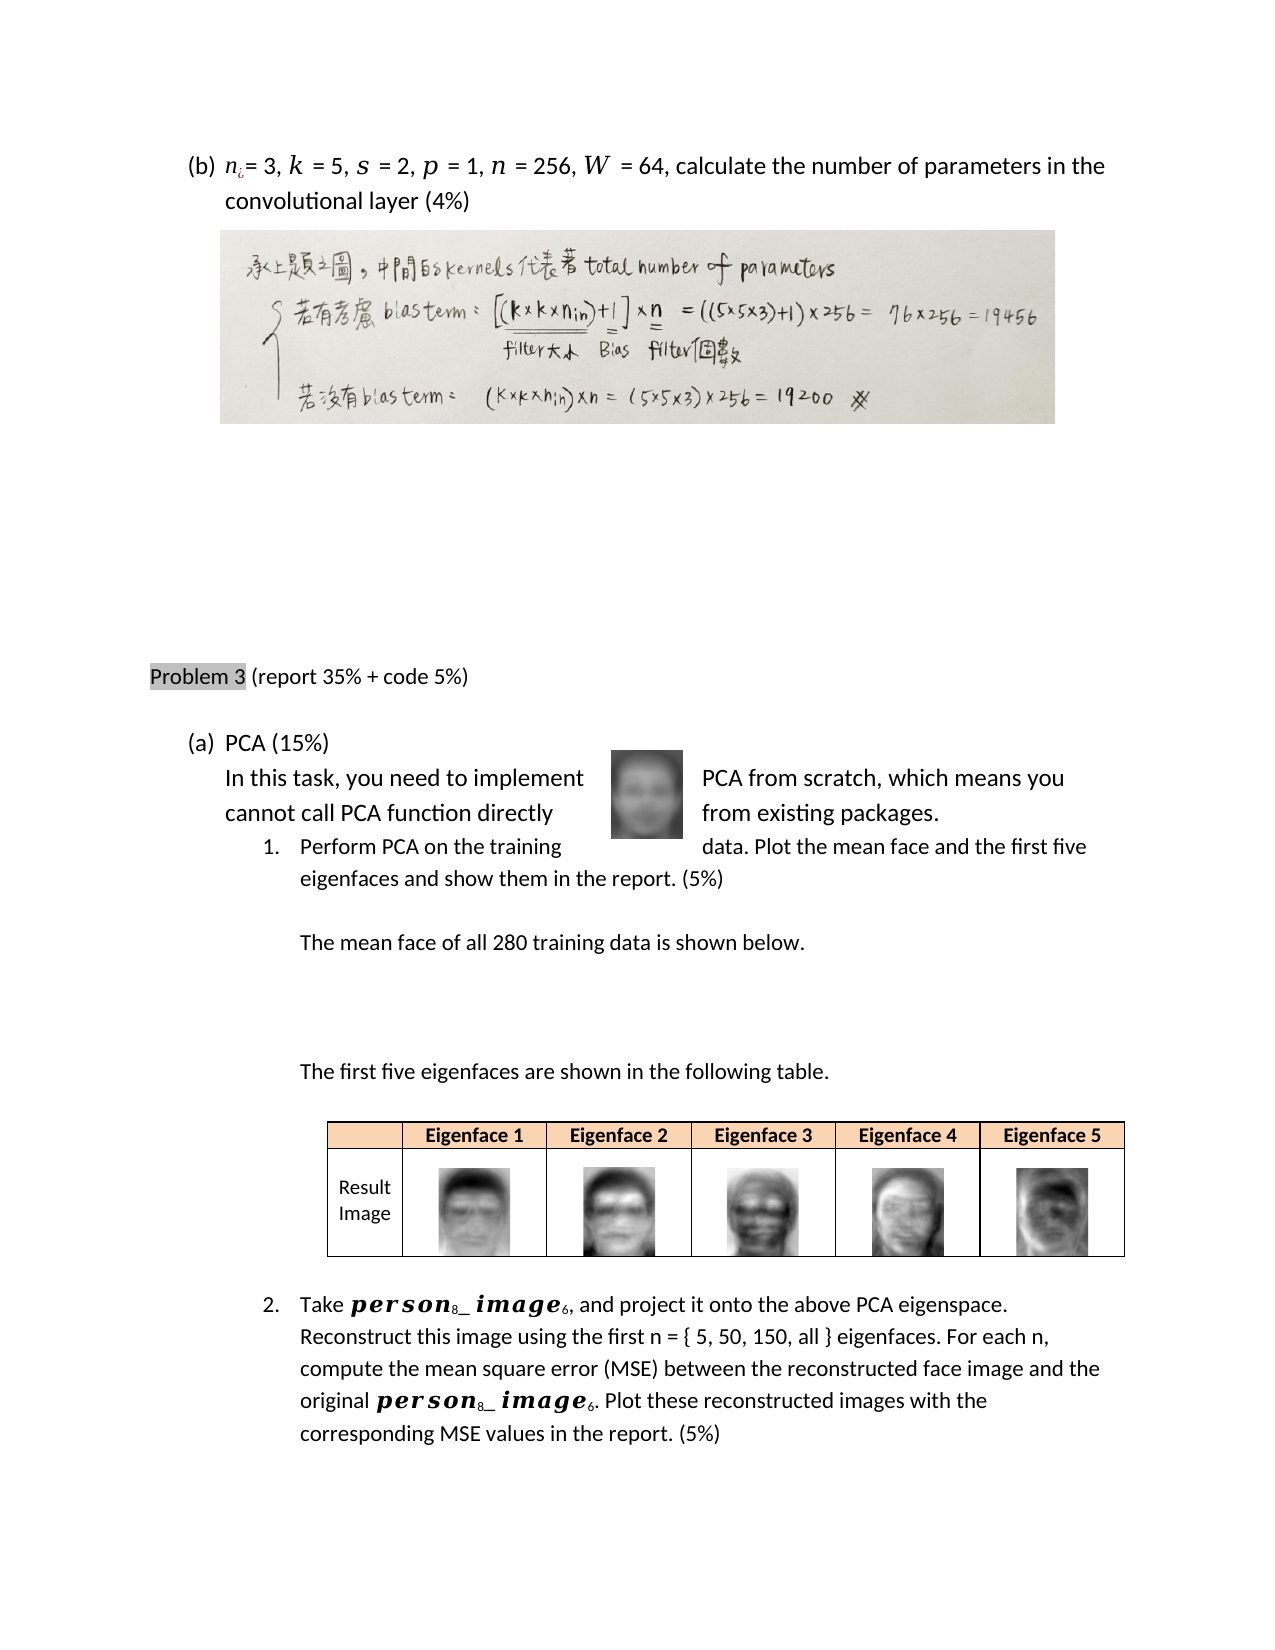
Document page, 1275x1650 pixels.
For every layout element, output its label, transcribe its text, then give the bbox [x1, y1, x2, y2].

table_cell [836, 1149, 979, 1256]
table_header Eigenface 3 [692, 1123, 835, 1148]
table_cell [981, 1149, 1124, 1256]
picture [438, 1168, 511, 1256]
text In this task, you need to implement PCA from scratch, which means you cannot call PCA function directly from existing packages. [225, 762, 611, 827]
picture [219, 230, 1056, 424]
list Take 𝒑𝒆𝒓𝒔𝒐𝒏8_ 𝒊𝒎𝒂𝒈𝒆6, and project it onto the above PCA eigenspace. Reconstruct this image using the first n = { 5, 50, 150, all } eigenfaces. For each n, compute the mean square error (MSE) between the reconstructed face image and the original 𝒑𝒆𝒓𝒔𝒐𝒏8_ 𝒊𝒎𝒂𝒈𝒆6. Plot these reconstructed images with the corresponding MSE values in the report. (5%) [262, 1289, 1125, 1447]
picture [583, 1167, 656, 1256]
text The mean face of all 280 training data is shown below. [300, 928, 1125, 956]
text In this task, you need to implement PCA from scratch, which means you cannot call PCA function directly from existing packages. [683, 762, 1125, 827]
picture [611, 750, 683, 839]
table_cell [403, 1149, 546, 1256]
table_header Eigenface 2 [547, 1123, 691, 1148]
table_cell Result Image [328, 1149, 402, 1256]
table_cell [692, 1149, 835, 1256]
picture [726, 1168, 799, 1256]
list PCA (15%) [187, 727, 1125, 757]
text The first five eigenfaces are shown in the following table. [300, 1057, 1125, 1085]
table_header Eigenface 5 [981, 1123, 1124, 1148]
table_header Eigenface 4 [836, 1123, 979, 1148]
list = 3, 𝑘 = 5, 𝑠 = 2, 𝑝 = 1, 𝑛 = 256, 𝑊 = 64, calculate the number of parameters in the convolutional layer (4%) [187, 150, 1125, 216]
list Perform PCA on the training data. Plot the mean face and the first five eigenfaces and show them in the report. (5%) [262, 832, 1125, 892]
picture [872, 1168, 944, 1256]
table_cell [547, 1149, 691, 1256]
table_header Eigenface 1 [403, 1123, 546, 1148]
text Problem 3 (report 35% + code 5%) [150, 662, 1125, 690]
picture [1016, 1168, 1089, 1256]
table_header [328, 1123, 402, 1148]
